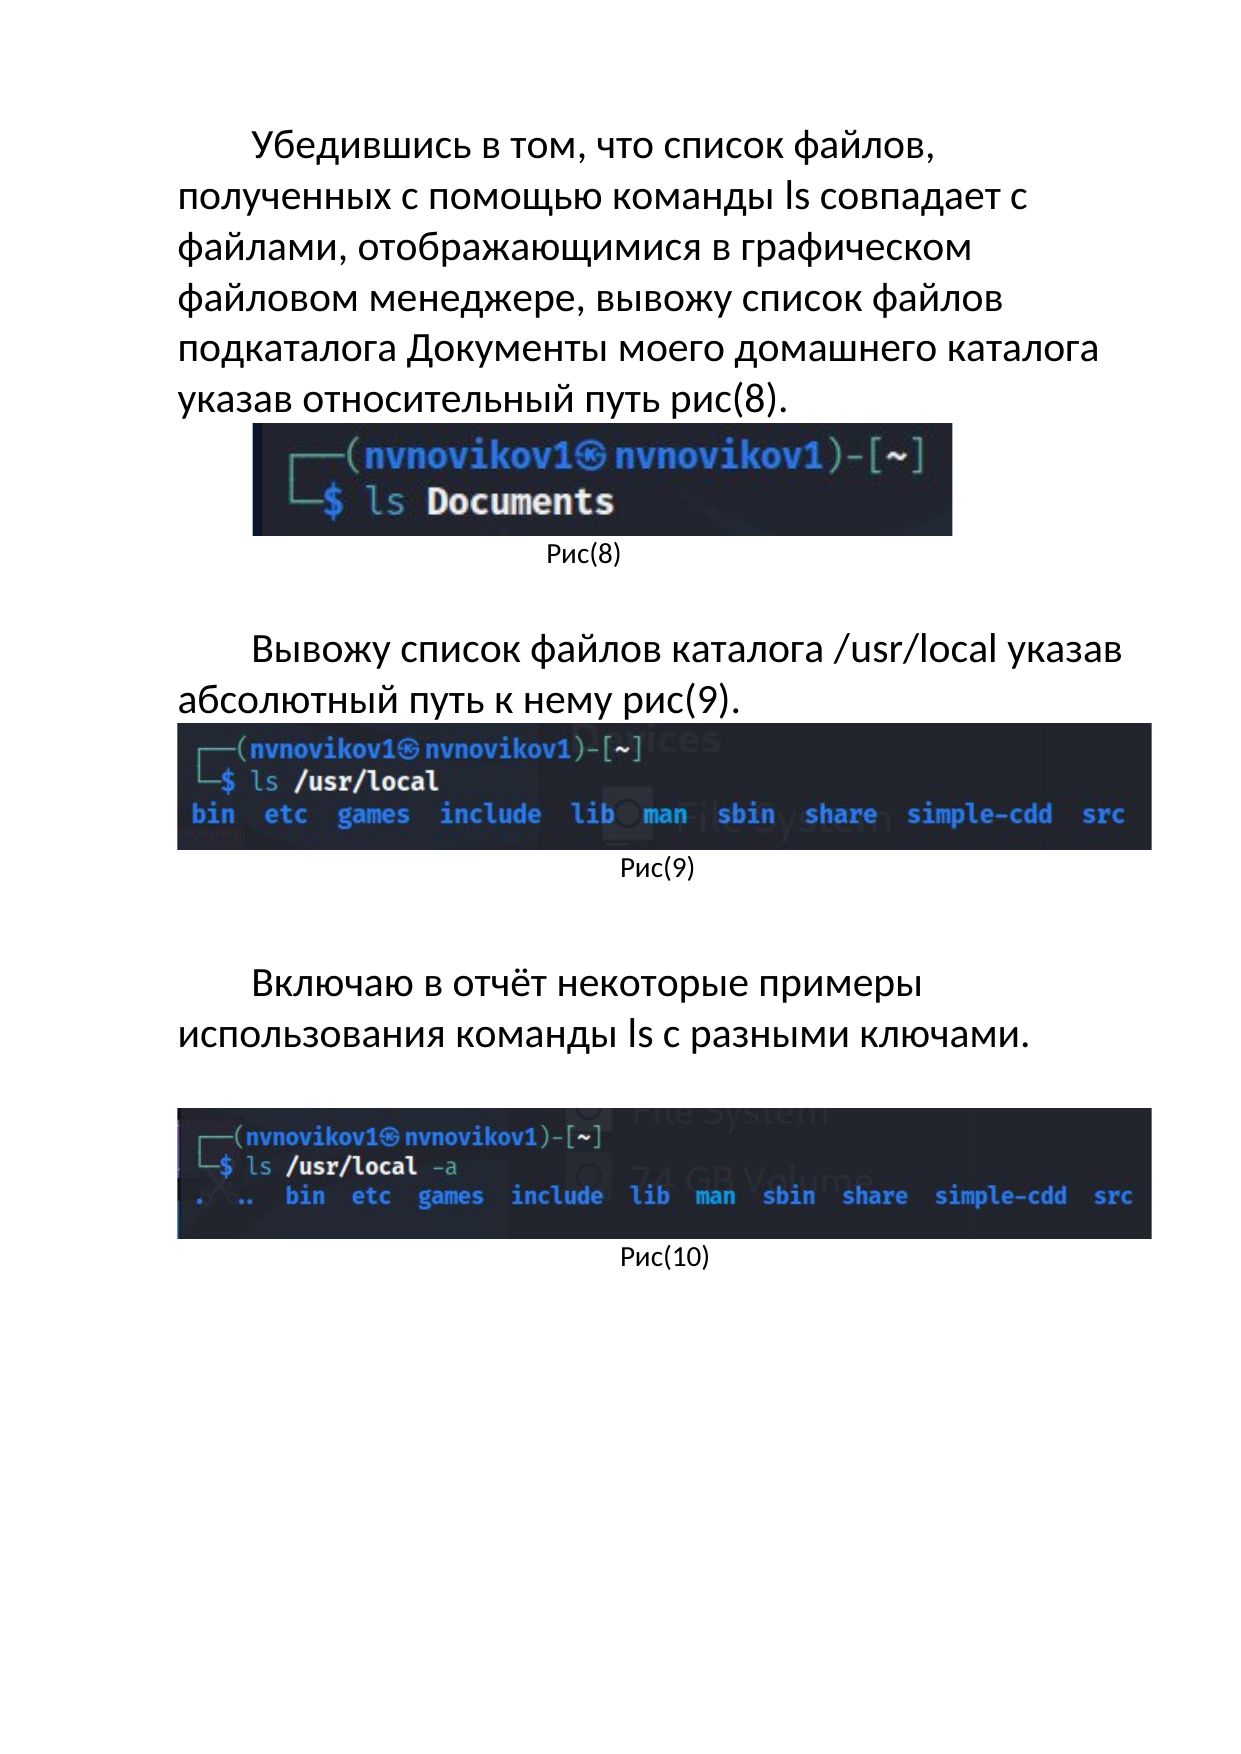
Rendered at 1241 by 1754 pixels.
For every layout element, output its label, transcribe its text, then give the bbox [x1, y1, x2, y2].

text Рис(9) [546, 850, 1152, 885]
text Рис(10) [546, 1239, 1152, 1274]
picture [252, 423, 953, 536]
text Убедившись в том, что список файлов, полученных с помощью команды ls совпадает с файлами, отображающимися в графическом файловом менеджере, вывожу список файлов подкаталога Документы моего домашнего каталога указав относительный путь рис(8). [177, 118, 1152, 423]
text Вывожу список файлов каталога /usr/local указав абсолютный путь к нему рис(9). [177, 622, 1152, 723]
text Рис(8) [177, 536, 1152, 571]
text Включаю в отчёт некоторые примеры использования команды ls с разными ключами. [177, 956, 1152, 1058]
picture [177, 1108, 1152, 1239]
picture [177, 723, 1152, 850]
